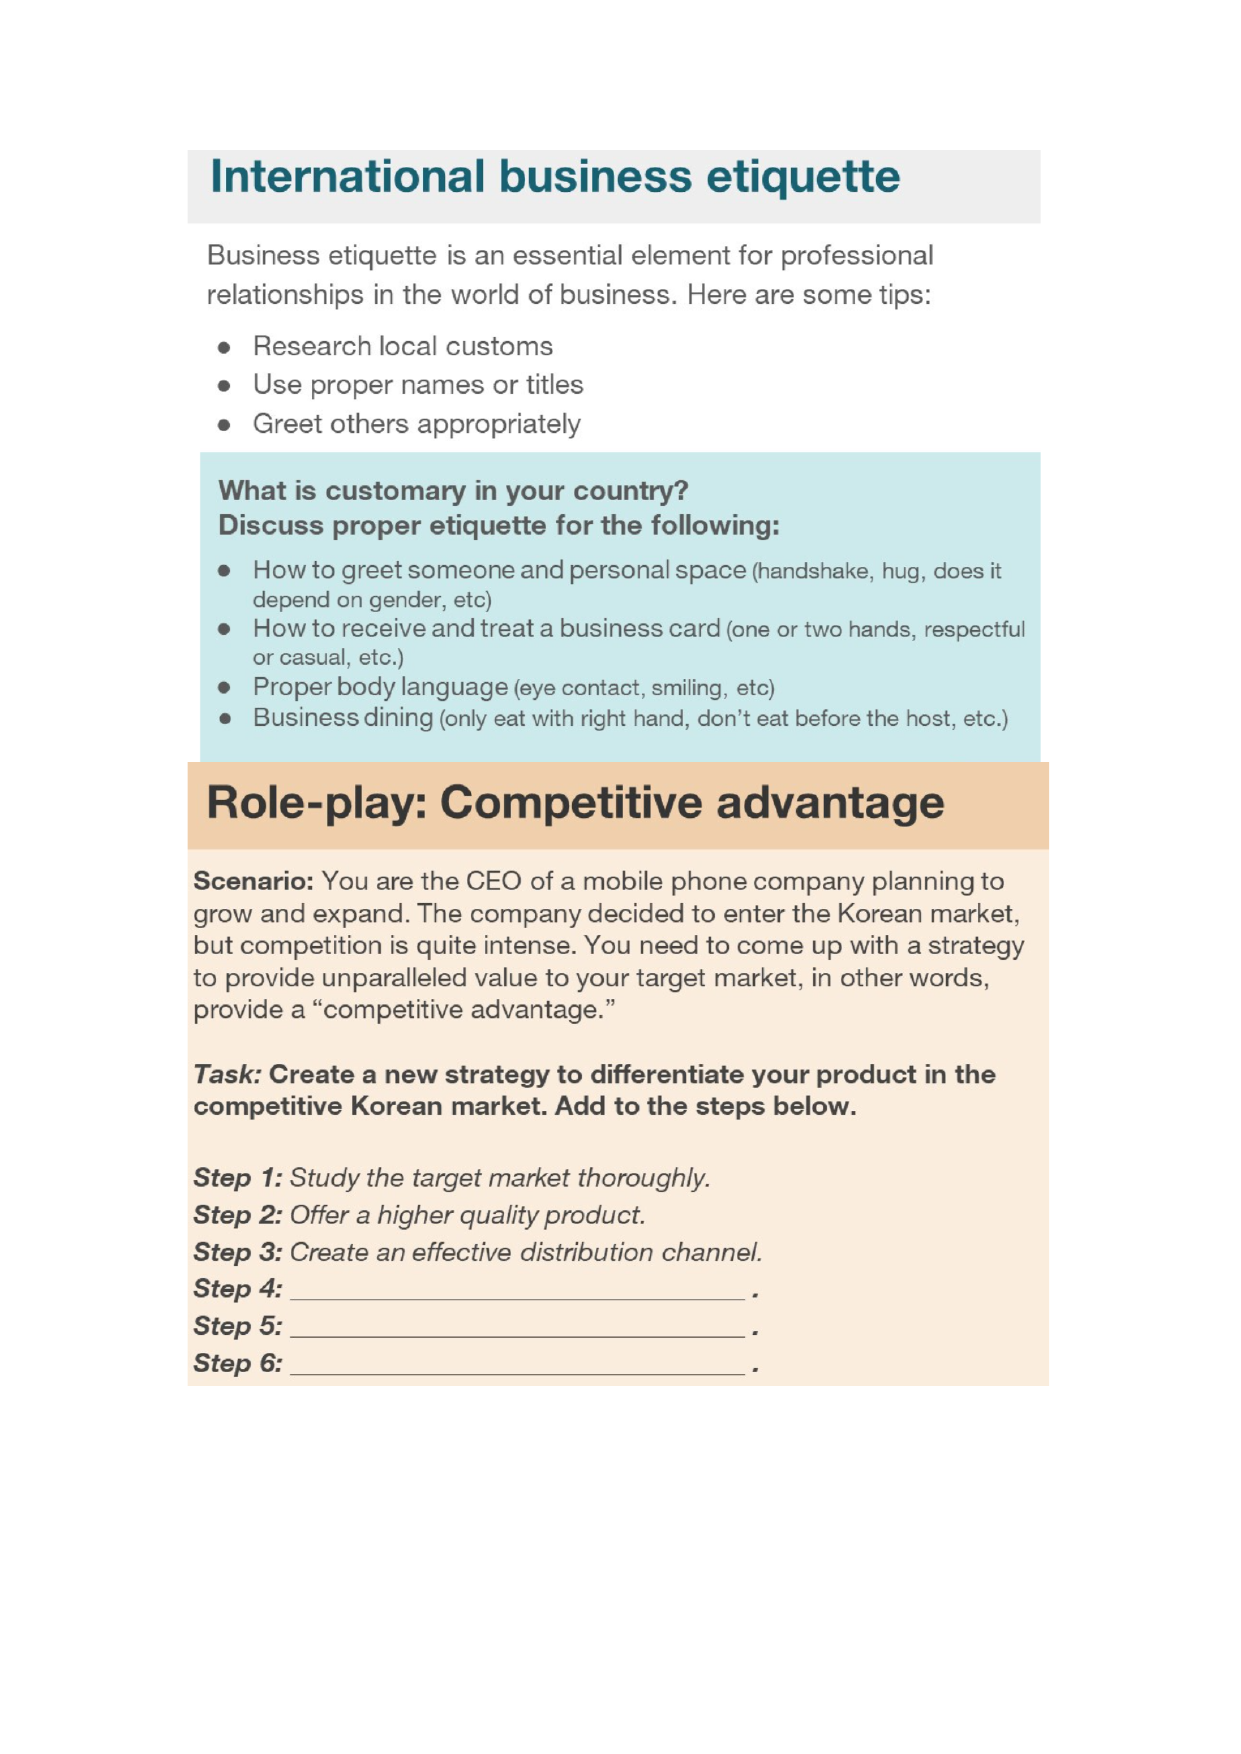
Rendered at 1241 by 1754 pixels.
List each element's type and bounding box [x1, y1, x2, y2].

picture [187, 150, 1050, 1386]
